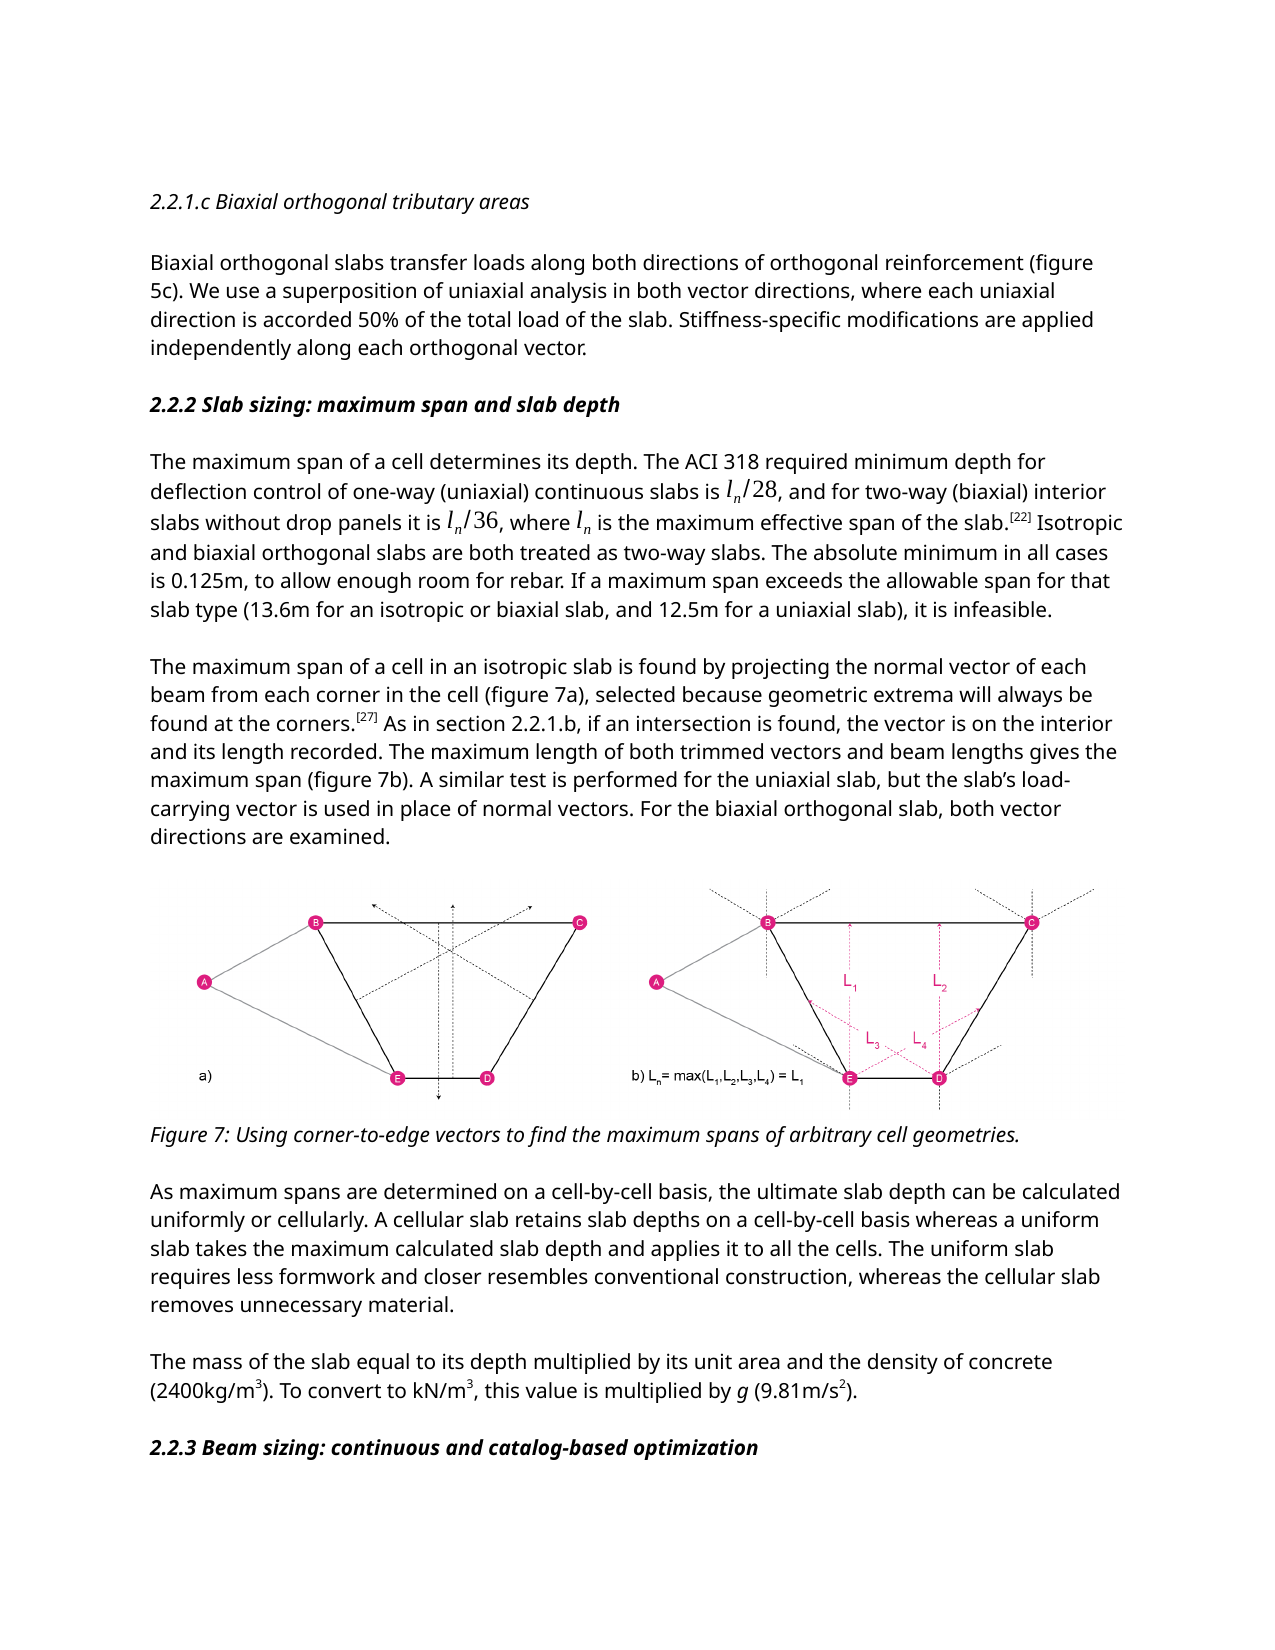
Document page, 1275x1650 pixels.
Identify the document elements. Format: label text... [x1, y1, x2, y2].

subtitle 2.2.2 Slab sizing: maximum span and slab depth [150, 390, 1125, 418]
text Biaxial orthogonal slabs transfer loads along both directions of orthogonal reinforcement (figure 5c). We use a superposition of uniaxial analysis in both vector directions, where each uniaxial direction is accorded 50% of the total load of the slab. Stiffness-specific modifications are applied independently along each orthogonal vector. [150, 248, 1125, 362]
text As maximum spans are determined on a cell-by-cell basis, the ultimate slab depth can be calculated uniformly or cellularly. A cellular slab retains slab depths on a cell-by-cell basis whereas a uniform slab takes the maximum calculated slab depth and applies it to all the cells. The uniform slab requires less formwork and closer resembles conventional construction, whereas the cellular slab removes unnecessary material. [150, 1177, 1125, 1319]
text Figure 7: Using corner-to-edge vectors to find the maximum spans of arbitrary cell geometries. [150, 1120, 1125, 1148]
text The mass of the slab equal to its depth multiplied by its unit area and the density of concrete (2400kg/m3). To convert to kN/m3, this value is multiplied by g (9.81m/s2). [150, 1347, 1125, 1404]
text The maximum span of a cell determines its depth. The ACI 318 required minimum depth for deflection control of one-way (uniaxial) continuous slabs is , and for two-way (biaxial) interior slabs without drop panels it is , where is the maximum effective span of the slab.[22] Isotropic and biaxial orthogonal slabs are both treated as two-way slabs. The absolute minimum in all cases is 0.125m, to allow enough room for rebar. If a maximum span exceeds the allowable span for that slab type (13.6m for an isotropic or biaxial slab, and 12.5m for a uniaxial slab), it is infeasible. [150, 447, 1125, 623]
subtitle 2.2.1.c Biaxial orthogonal tributary areas [150, 187, 1125, 215]
picture [150, 879, 1125, 1120]
subtitle 2.2.3 Beam sizing: continuous and catalog-based optimization [150, 1433, 1125, 1461]
text The maximum span of a cell in an isotropic slab is found by projecting the normal vector of each beam from each corner in the cell (figure 7a), selected because geometric extrema will always be found at the corners.[27] As in section 2.2.1.b, if an intersection is found, the vector is on the interior and its length recorded. The maximum length of both trimmed vectors and beam lengths gives the maximum span (figure 7b). A similar test is performed for the uniaxial slab, but the slab’s load-carrying vector is used in place of normal vectors. For the biaxial orthogonal slab, both vector directions are examined. [150, 652, 1125, 851]
